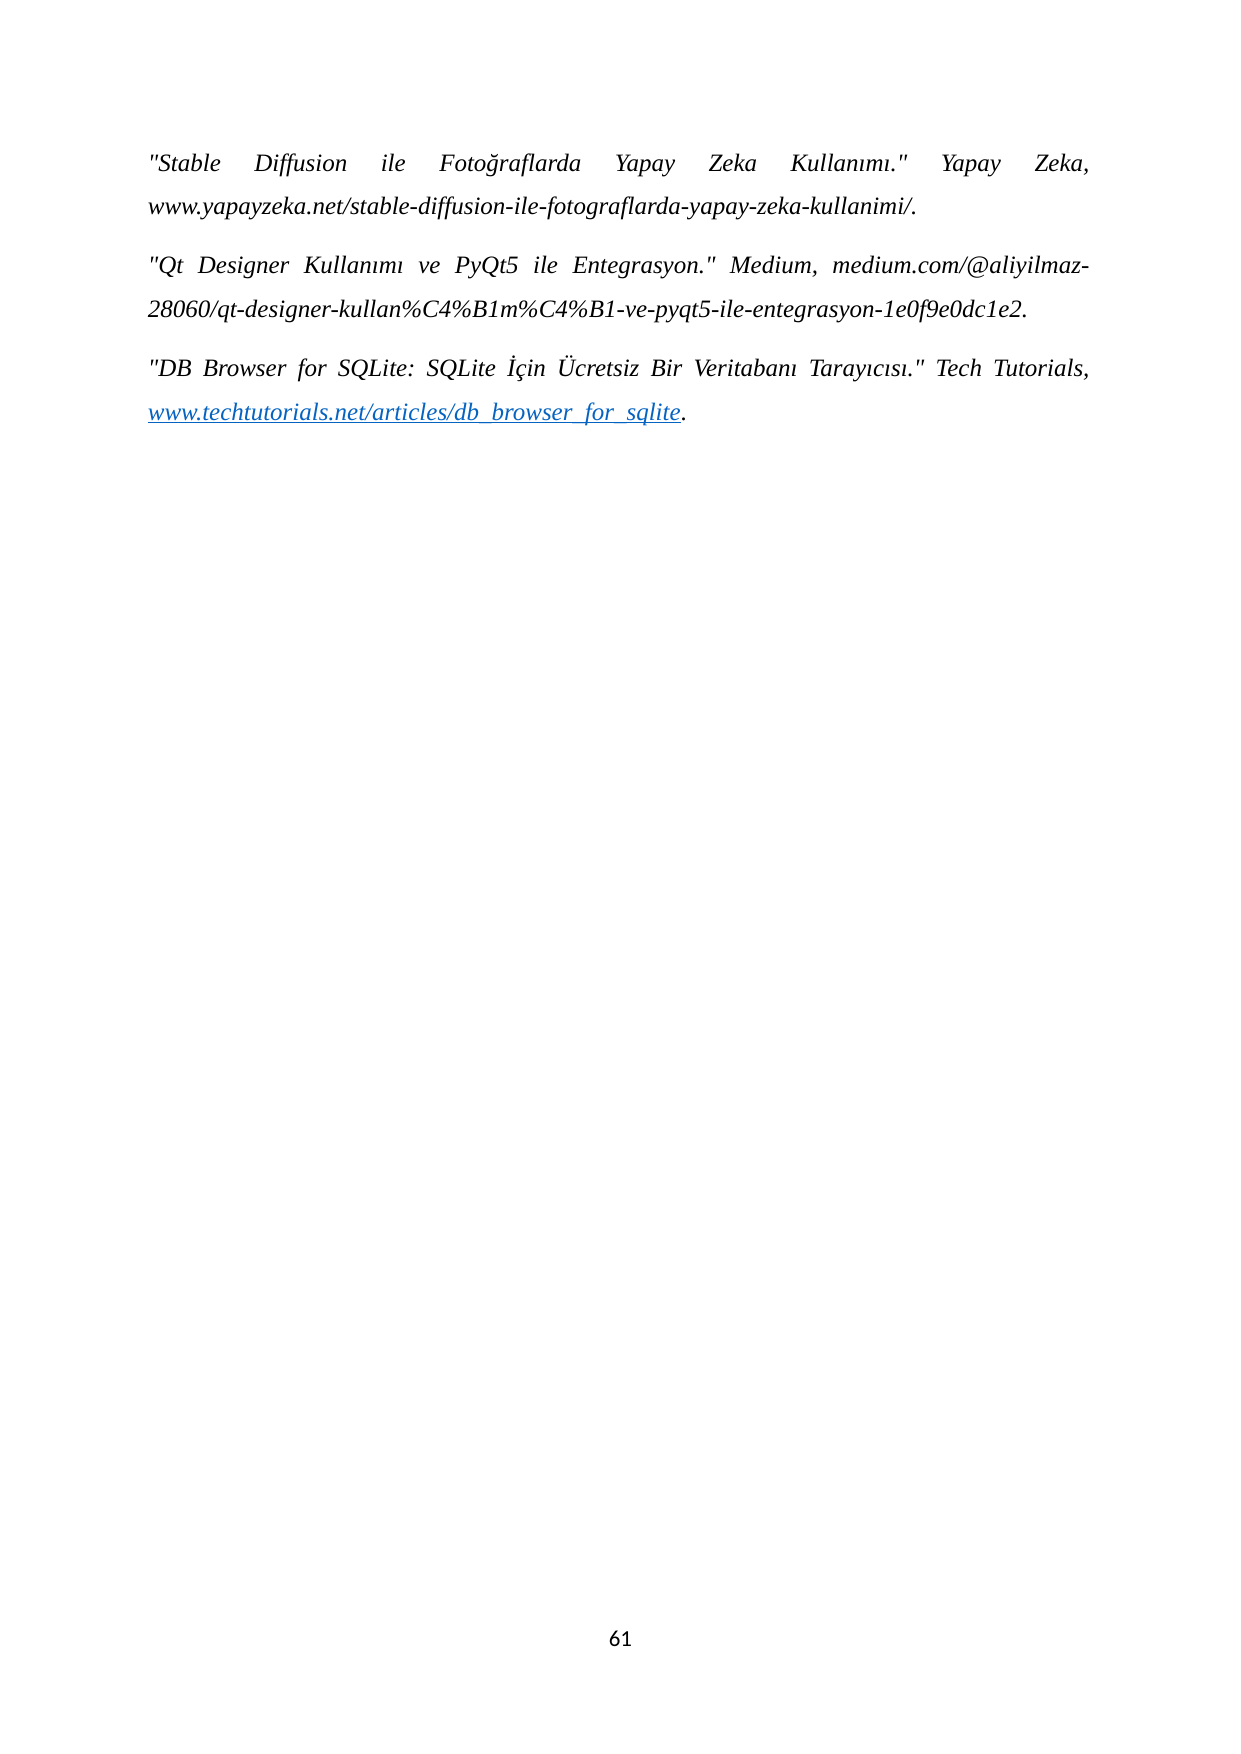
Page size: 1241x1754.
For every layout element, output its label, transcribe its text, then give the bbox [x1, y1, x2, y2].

text "Qt Designer Kullanımı ve PyQt5 ile Entegrasyon." Medium, medium.com/@aliyilmaz-28060/qt-designer-kullan%C4%B1m%C4%B1-ve-pyqt5-ile-entegrasyon-1e0f9e0dc1e2. [148, 251, 1093, 322]
text "DB Browser for SQLite: SQLite İçin Ücretsiz Bir Veritabanı Tarayıcısı." Tech Tutorials, www.techtutorials.net/articles/db_browser_for_sqlite. [148, 353, 1093, 425]
text "Stable Diffusion ile Fotoğraflarda Yapay Zeka Kullanımı." Yapay Zeka, www.yapayzeka.net/stable-diffusion-ile-fotograflarda-yapay-zeka-kullanimi/. [148, 148, 1093, 219]
